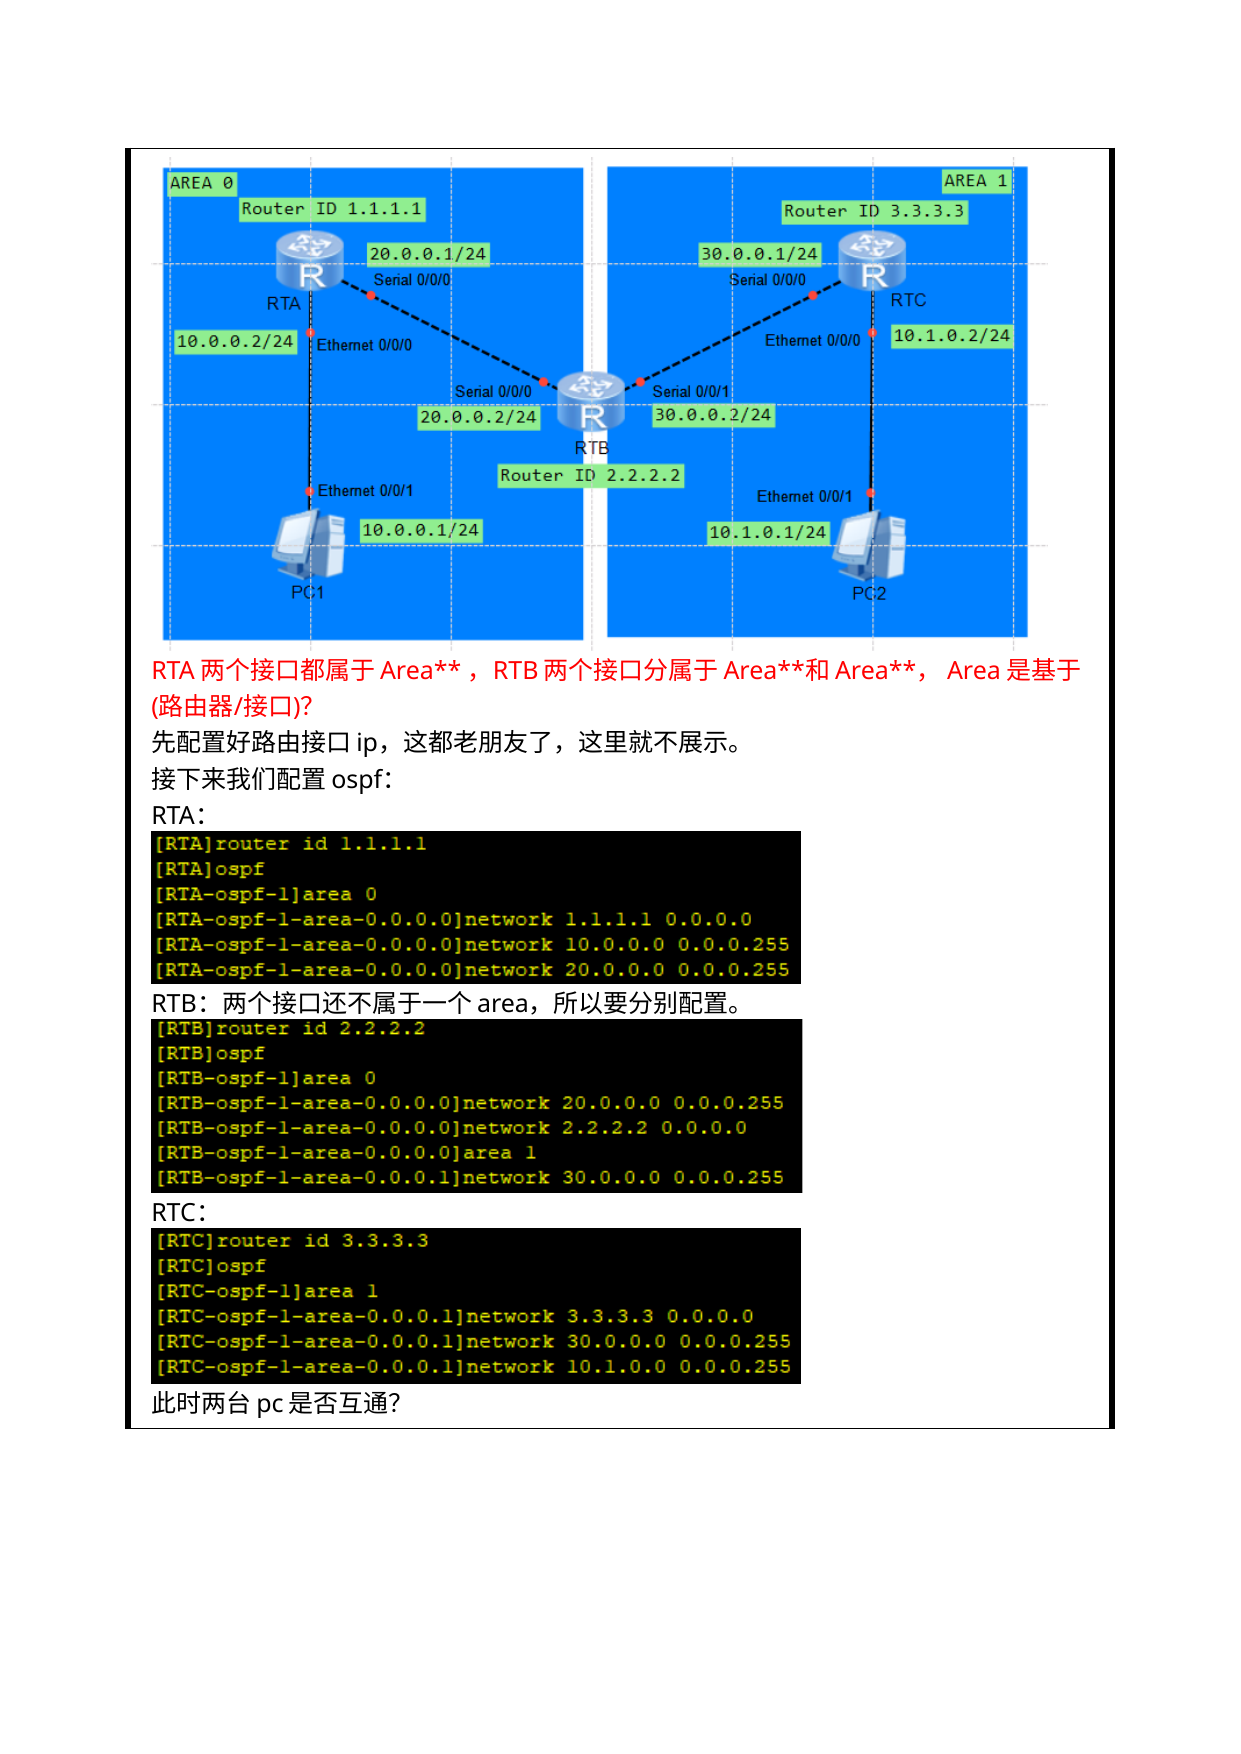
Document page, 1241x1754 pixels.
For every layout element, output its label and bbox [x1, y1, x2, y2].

picture [151, 1019, 803, 1193]
picture [151, 157, 1048, 651]
picture [151, 1228, 801, 1384]
picture [151, 831, 801, 984]
table_cell [131, 149, 1109, 1428]
